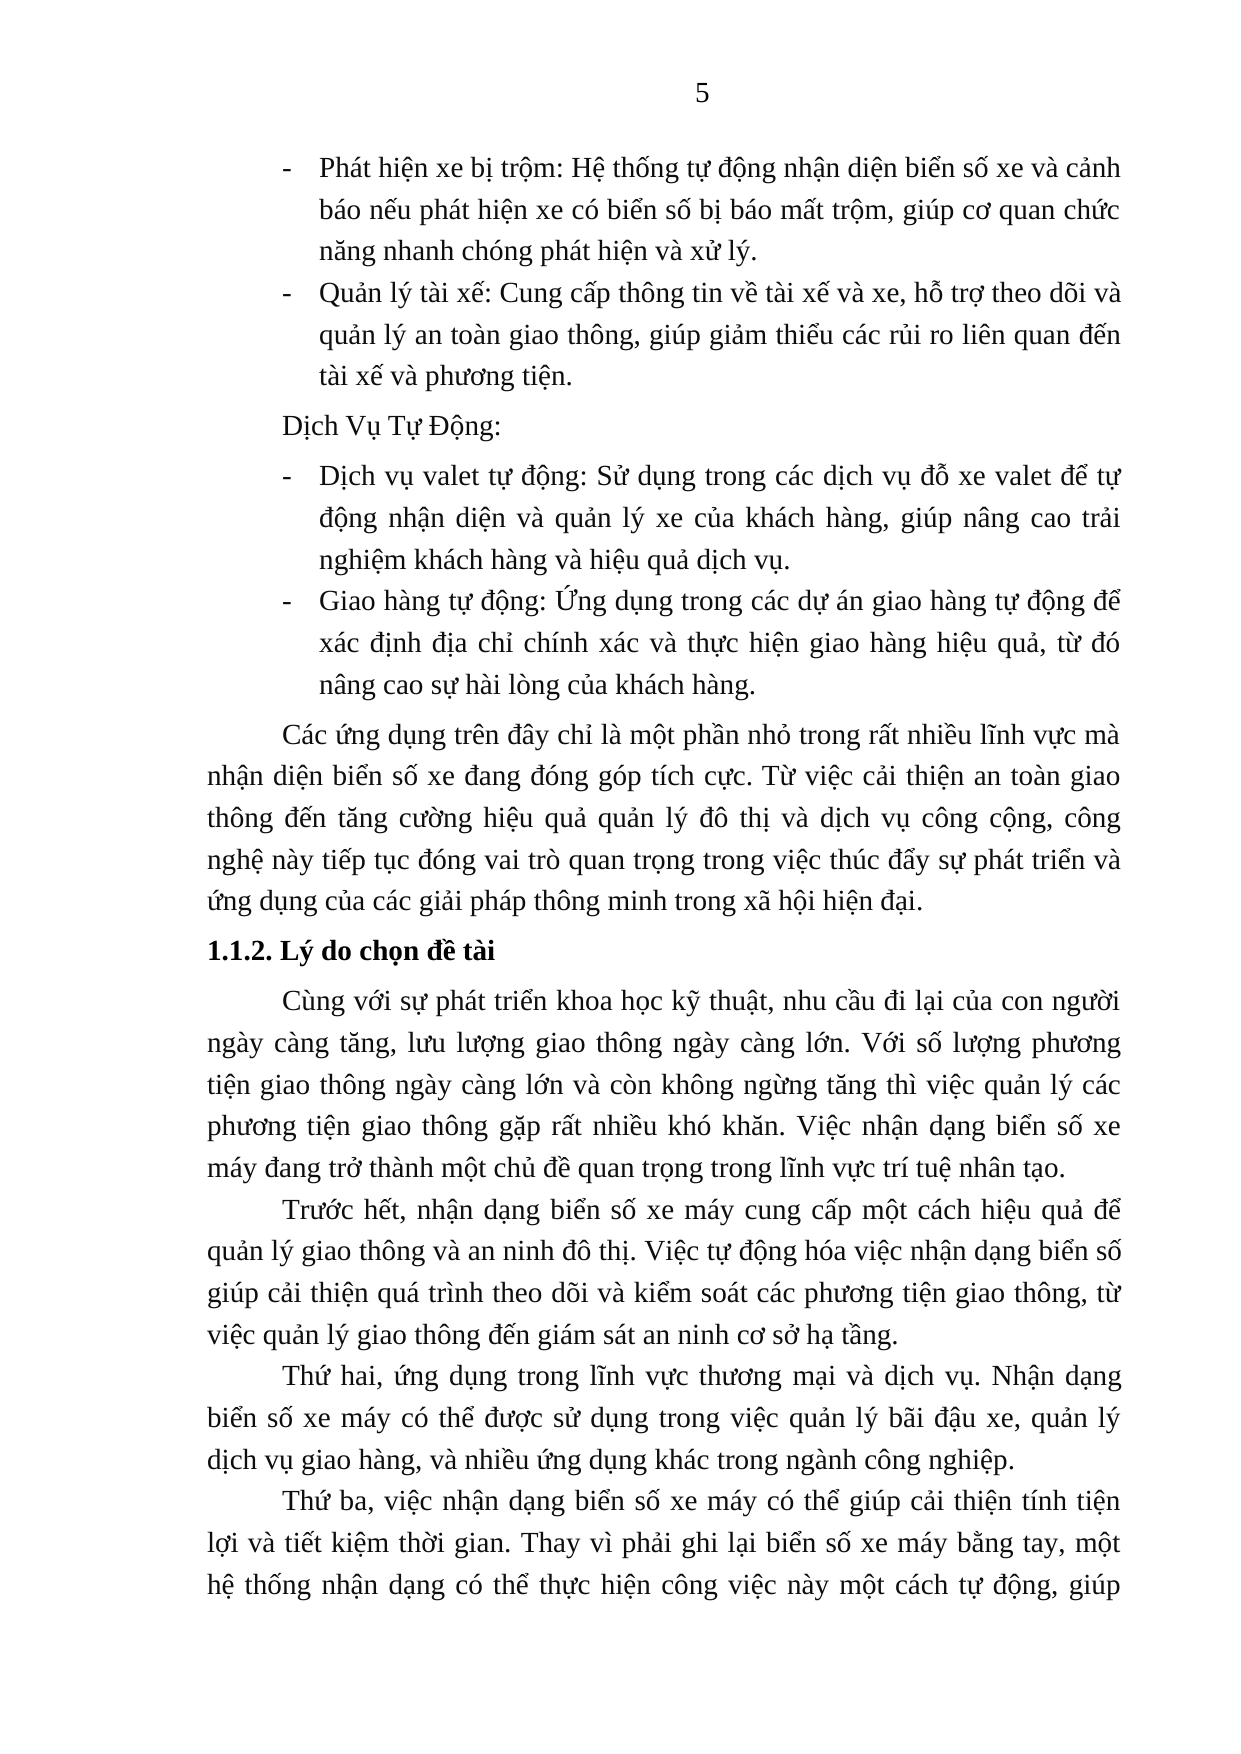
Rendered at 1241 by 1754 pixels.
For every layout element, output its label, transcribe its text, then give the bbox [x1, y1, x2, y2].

text Trước hết, nhận dạng biển số xe máy cung cấp một cách hiệu quả để quản lý giao thông và an ninh đô thị. Việc tự động hóa việc nhận dạng biển số giúp cải thiện quá trình theo dõi và kiểm soát các phương tiện giao thông, từ việc quản lý giao thông đến giám sát an ninh cơ sở hạ tầng. [207, 1184, 1122, 1350]
list Phát hiện xe bị trộm: Hệ thống tự động nhận diện biển số xe và cảnh báo nếu phát hiện xe có biển số bị báo mất trộm, giúp cơ quan chức năng nhanh chóng phát hiện và xử lý. [282, 142, 1122, 267]
text Dịch Vụ Tự Động: [207, 400, 1122, 442]
subtitle 1.1.2. Lý do chọn đề tài [207, 925, 1122, 967]
text Thứ hai, ứng dụng trong lĩnh vực thương mại và dịch vụ. Nhận dạng biển số xe máy có thể được sử dụng trong việc quản lý bãi đậu xe, quản lý dịch vụ giao hàng, và nhiều ứng dụng khác trong ngành công nghiệp. [207, 1350, 1122, 1475]
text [207, 1475, 1122, 1600]
list Quản lý tài xế: Cung cấp thông tin về tài xế và xe, hỗ trợ theo dõi và quản lý an toàn giao thông, giúp giảm thiểu các rủi ro liên quan đến tài xế và phương tiện. [282, 267, 1122, 392]
text Cùng với sự phát triển khoa học kỹ thuật, nhu cầu đi lại của con người ngày càng tăng, lưu lượng giao thông ngày càng lớn. Với số lượng phương tiện giao thông ngày càng lớn và còn không ngừng tăng thì việc quản lý các phương tiện giao thông gặp rất nhiều khó khăn. Việc nhận dạng biển số xe máy đang trở thành một chủ đề quan trọng trong lĩnh vực trí tuệ nhân tạo. [207, 975, 1122, 1184]
list Giao hàng tự động: Ứng dụng trong các dự án giao hàng tự động để xác định địa chỉ chính xác và thực hiện giao hàng hiệu quả, từ đó nâng cao sự hài lòng của khách hàng. [282, 575, 1122, 700]
list Dịch vụ valet tự động: Sử dụng trong các dịch vụ đỗ xe valet để tự động nhận diện và quản lý xe của khách hàng, giúp nâng cao trải nghiệm khách hàng và hiệu quả dịch vụ. [282, 450, 1122, 575]
text Các ứng dụng trên đây chỉ là một phần nhỏ trong rất nhiều lĩnh vực mà nhận diện biển số xe đang đóng góp tích cực. Từ việc cải thiện an toàn giao thông đến tăng cường hiệu quả quản lý đô thị và dịch vụ công cộng, công nghệ này tiếp tục đóng vai trò quan trọng trong việc thúc đẩy sự phát triển và ứng dụng của các giải pháp thông minh trong xã hội hiện đại. [207, 709, 1122, 917]
